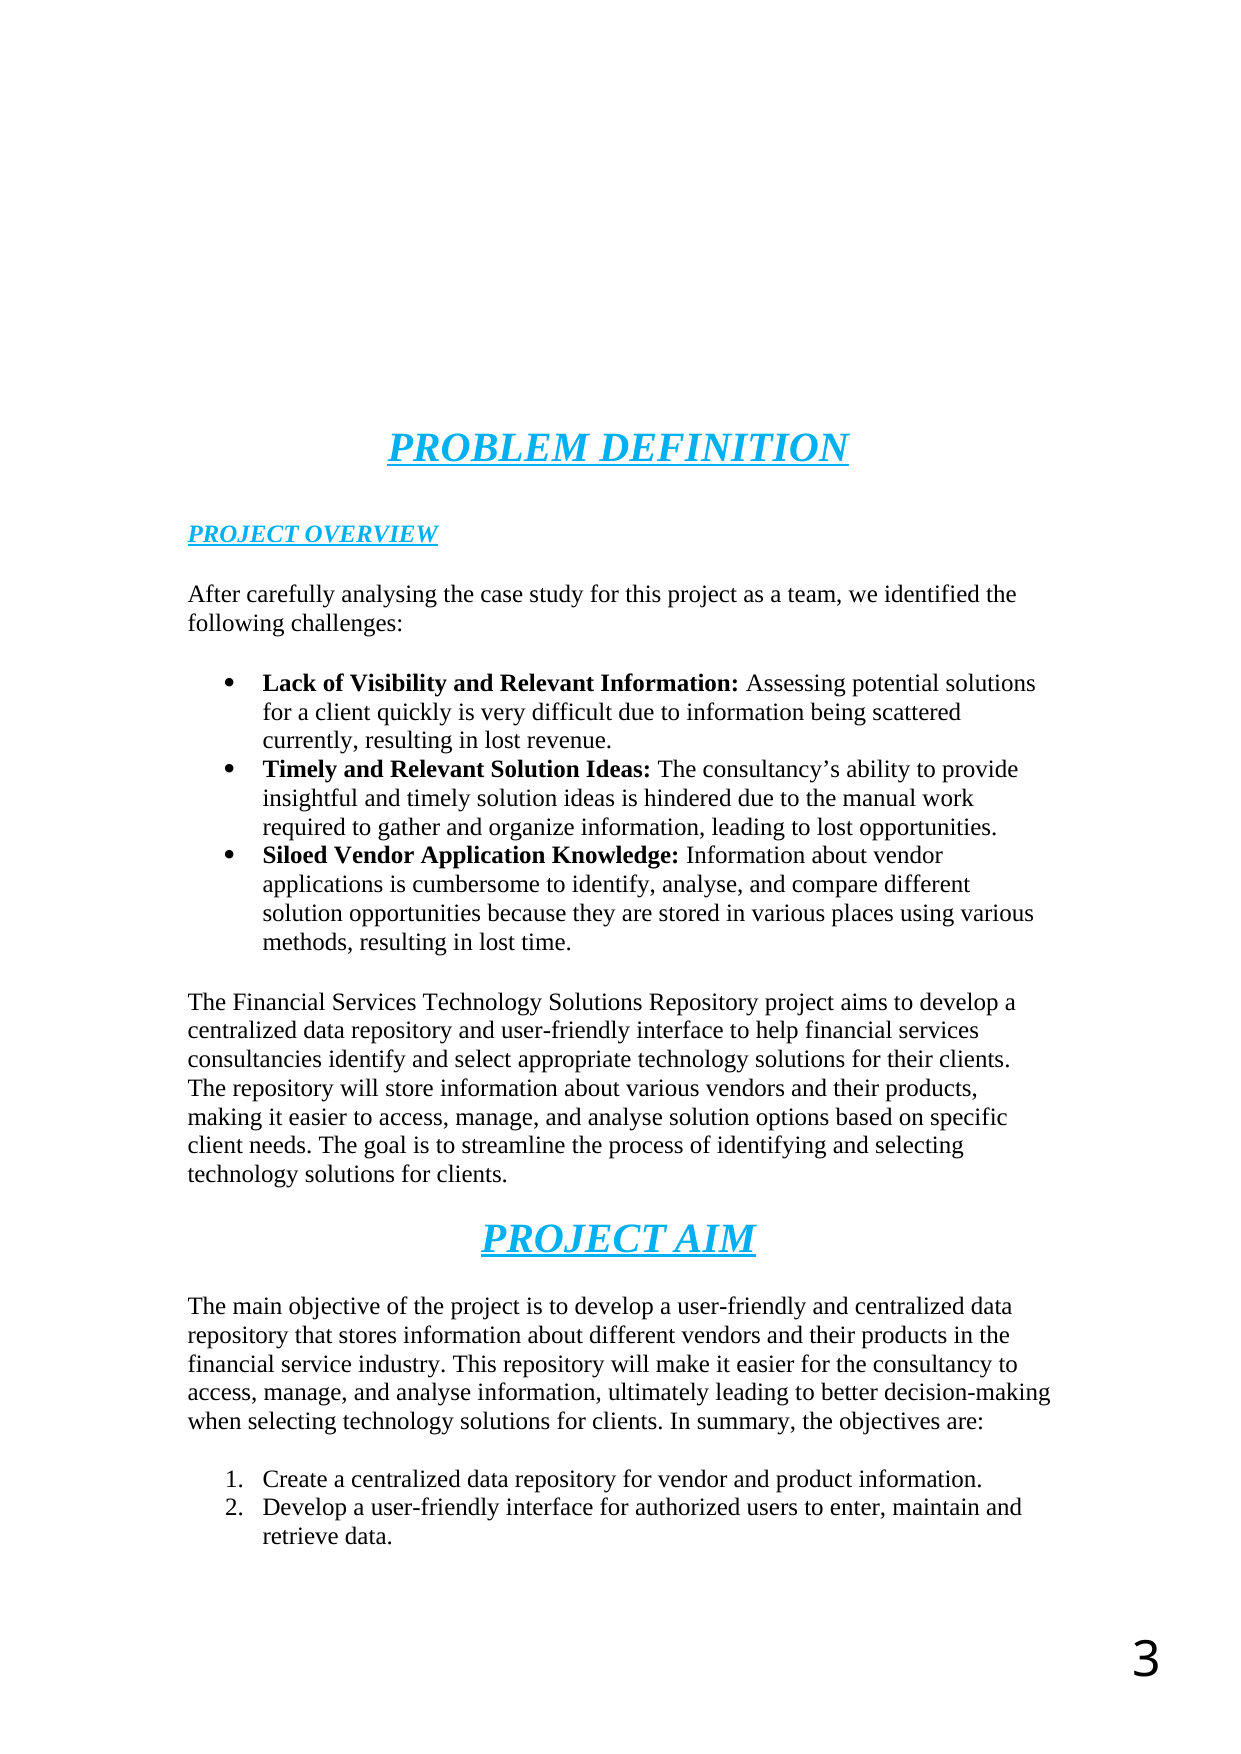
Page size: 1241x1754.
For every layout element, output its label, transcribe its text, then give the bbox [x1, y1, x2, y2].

list Timely and Relevant Solution Ideas: The consultancy’s ability to provide insightful and timely solution ideas is hindered due to the manual work required to gather and organize information, leading to lost opportunities. [225, 754, 1053, 841]
text PROJECT OVERVIEW [187, 519, 1053, 548]
list Develop a user-friendly interface for authorized users to enter, maintain and retrieve data. [225, 1492, 1053, 1550]
list Lack of Visibility and Relevant Information: Assessing potential solutions for a client quickly is very difficult due to information being scattered currently, resulting in lost revenue. [225, 668, 1053, 754]
text After carefully analysing the case study for this project as a team, we identified the following challenges: [187, 579, 1053, 637]
list Create a centralized data repository for vendor and product information. [225, 1464, 1053, 1492]
text The Financial Services Technology Solutions Repository project aims to develop a centralized data repository and user-friendly interface to help financial services consultancies identify and select appropriate technology solutions for their clients. The repository will store information about various vendors and their products, making it easier to access, manage, and analyse solution options based on specific client needs. The goal is to streamline the process of identifying and selecting technology solutions for clients. [187, 987, 1053, 1188]
text The main objective of the project is to develop a user-friendly and centralized data repository that stores information about different vendors and their products in the financial service industry. This repository will make it easier for the consultancy to access, manage, and analyse information, ultimately leading to better decision-making when selecting technology solutions for clients. In summary, the objectives are: [187, 1291, 1053, 1435]
list Siloed Vendor Application Knowledge: Information about vendor applications is cumbersome to identify, analyse, and compare different solution opportunities because they are stored in various places using various methods, resulting in lost time. [225, 841, 1053, 956]
subtitle PROBLEM DEFINITION [187, 422, 1053, 470]
subtitle PROJECT AIM [187, 1213, 1053, 1261]
